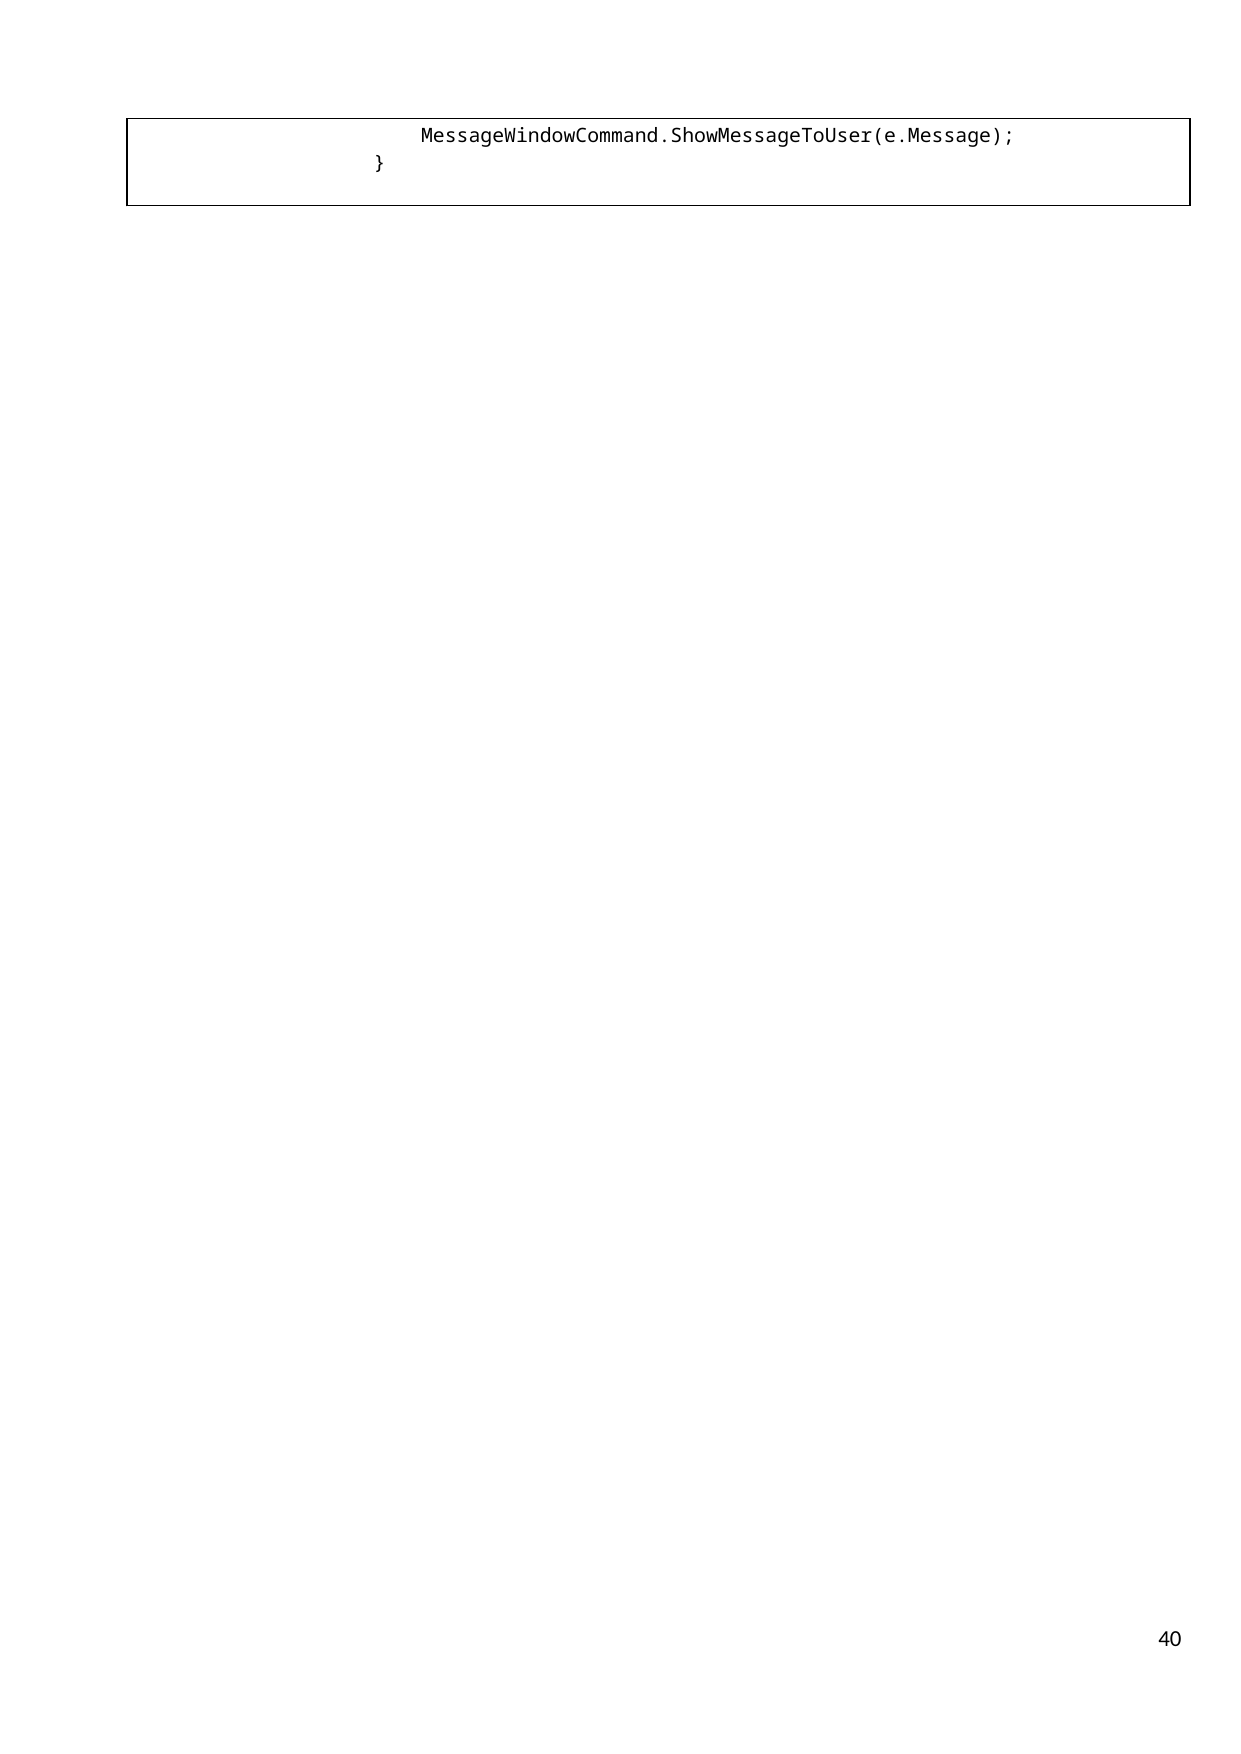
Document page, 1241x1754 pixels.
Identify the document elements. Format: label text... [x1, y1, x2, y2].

text MessageWindowCommand.ShowMessageToUser(e.Message); [128, 119, 1189, 148]
text } [136, 148, 1181, 175]
